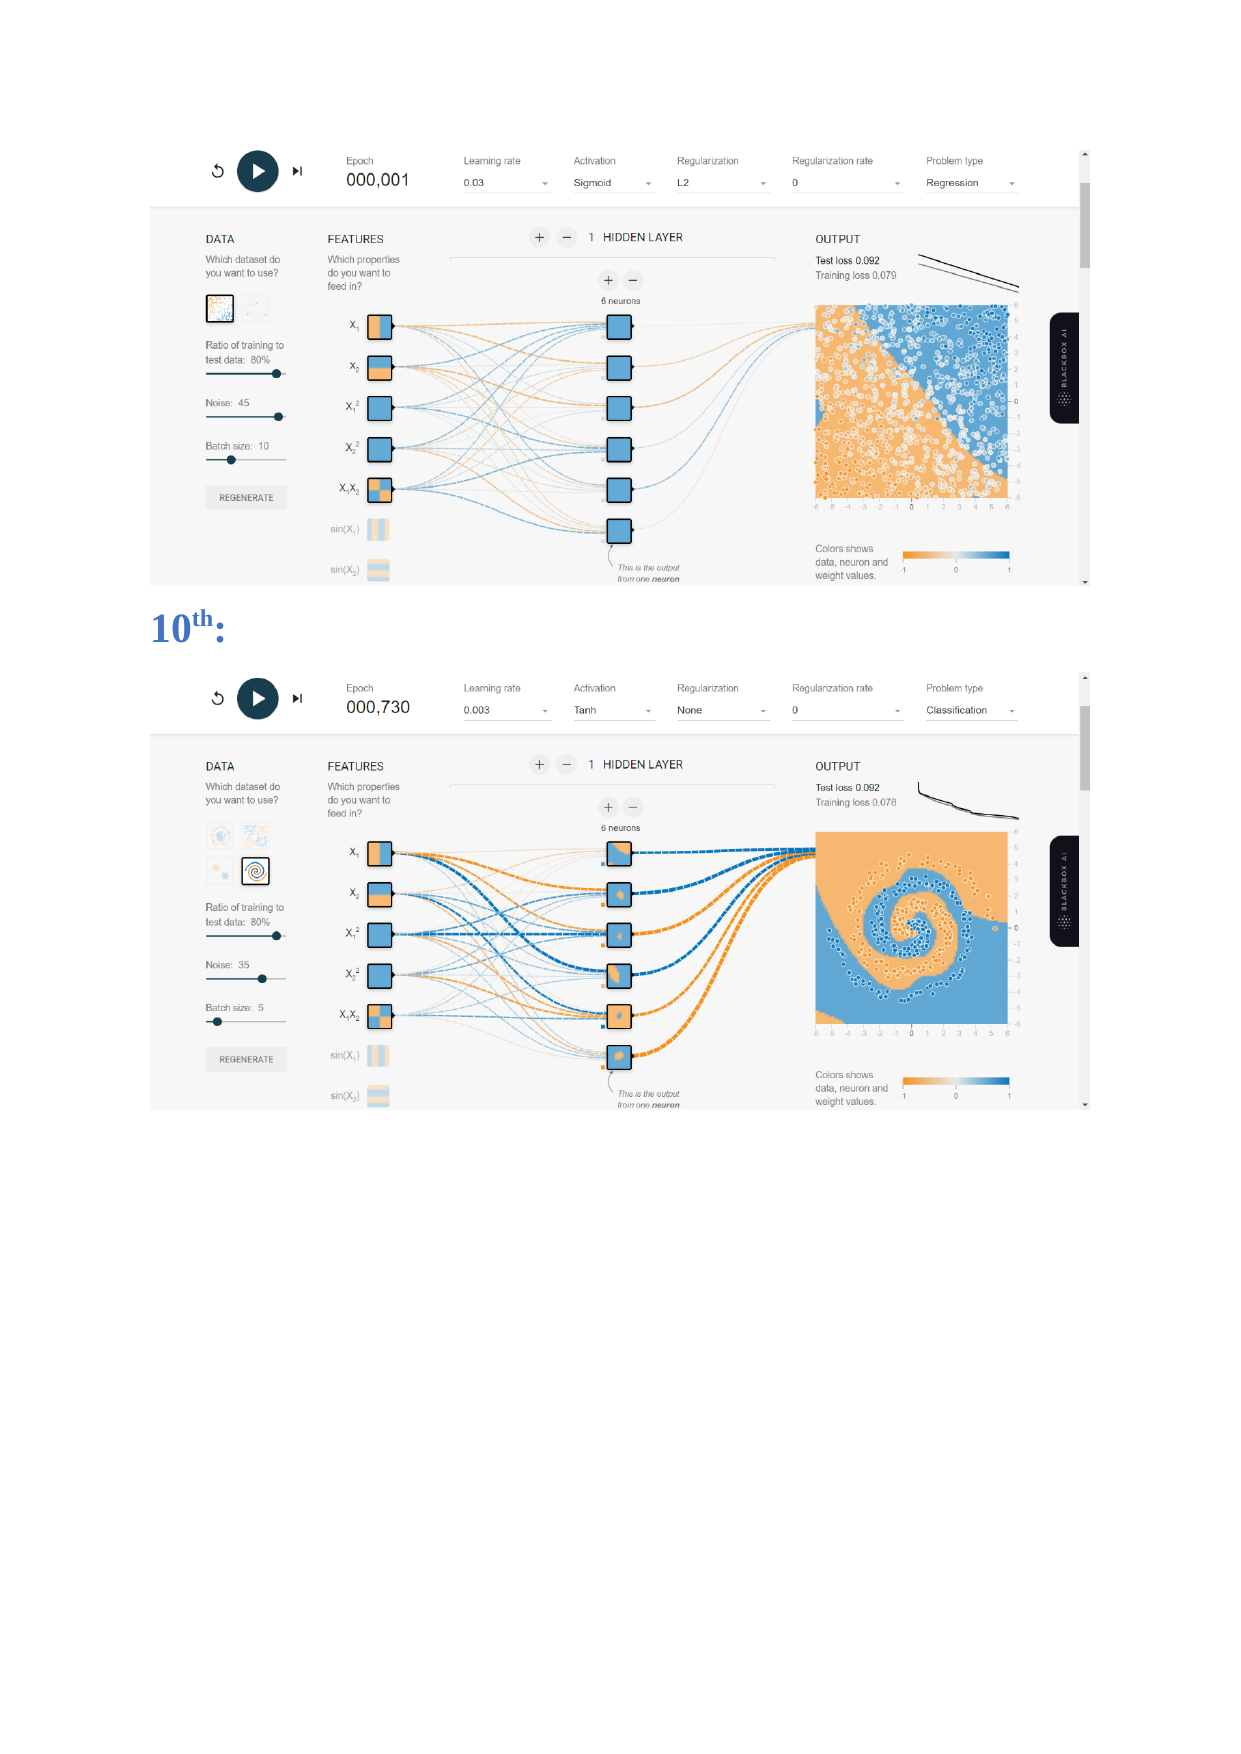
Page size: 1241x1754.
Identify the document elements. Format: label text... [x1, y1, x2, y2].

picture [150, 150, 1091, 586]
text 10th: [150, 604, 1090, 652]
picture [150, 672, 1091, 1110]
